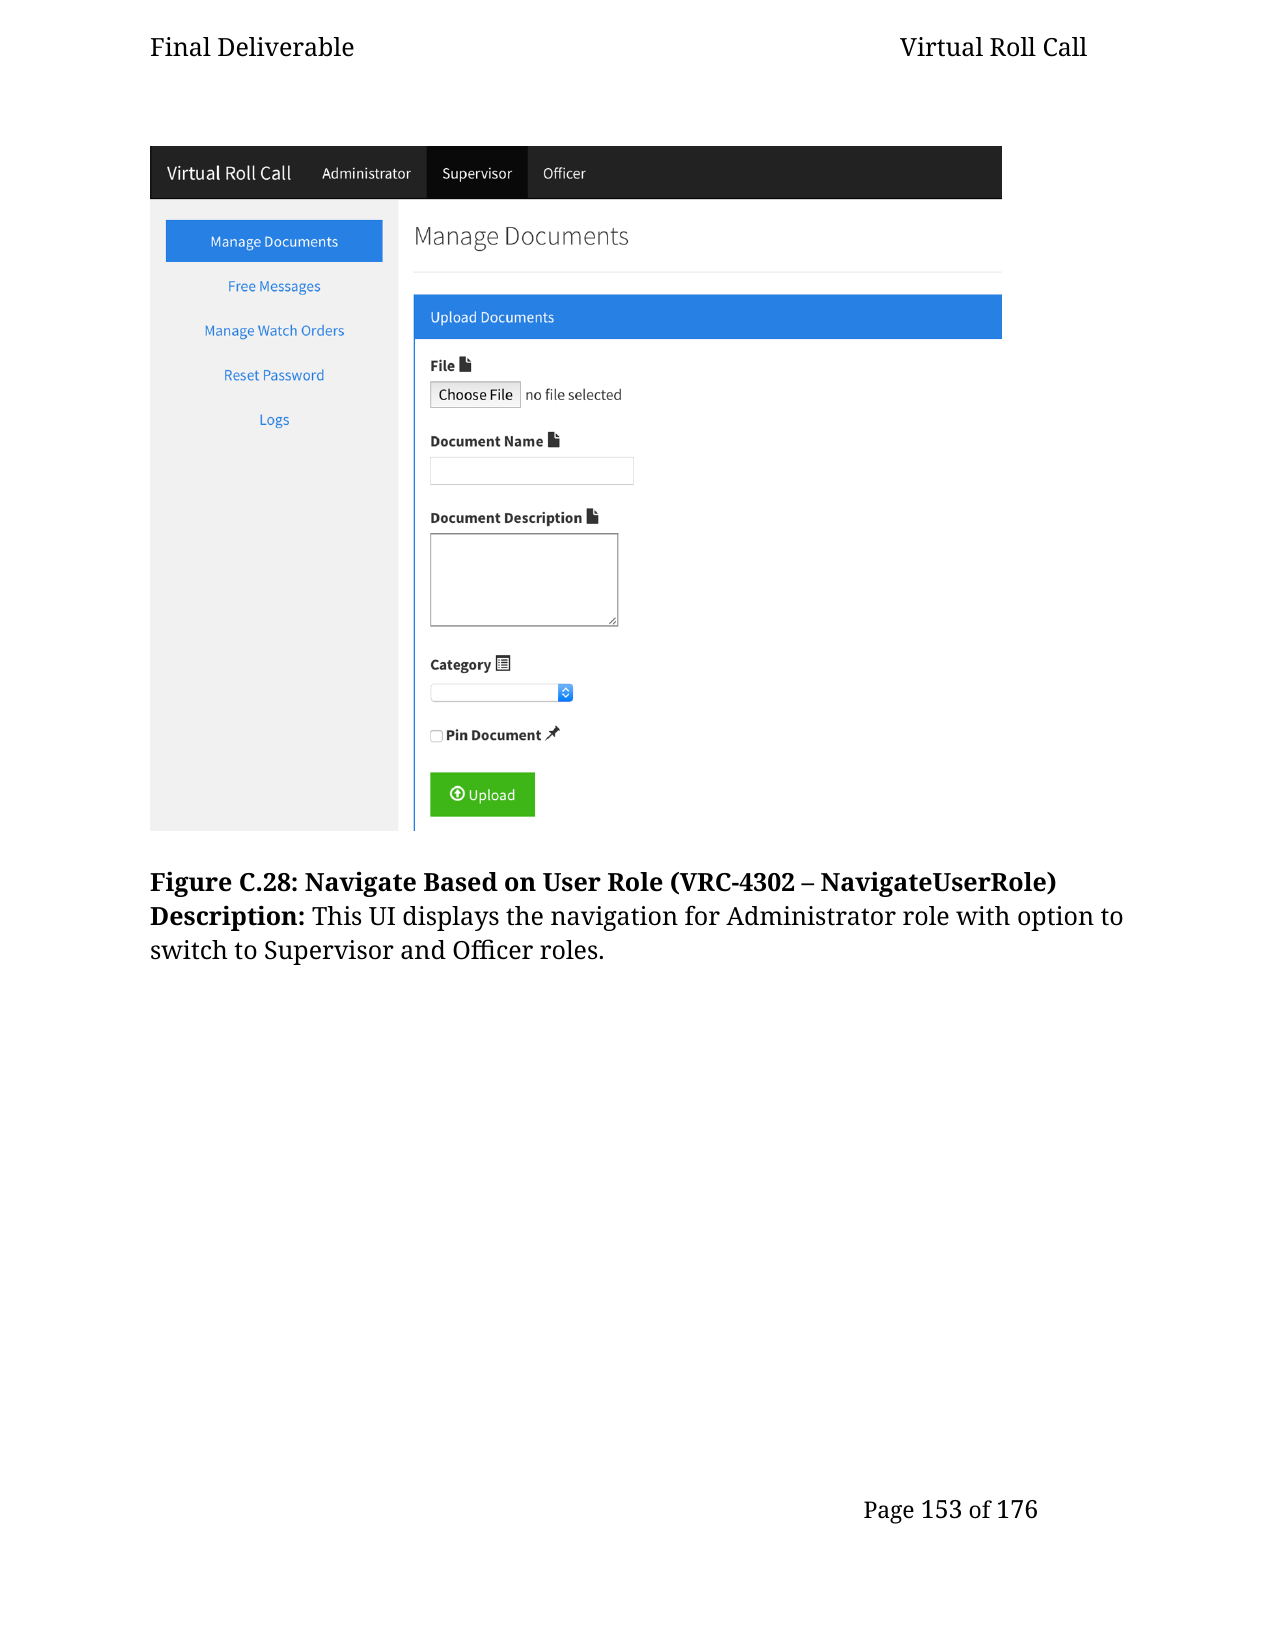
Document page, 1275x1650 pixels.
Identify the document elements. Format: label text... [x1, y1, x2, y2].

picture [150, 146, 1002, 831]
text Figure C.28: Navigate Based on User Role (VRC-4302 – NavigateUserRole) [150, 864, 1125, 899]
text Description: This UI displays the navigation for Administrator role with option to switch to Supervisor and Officer roles. [150, 899, 1125, 967]
